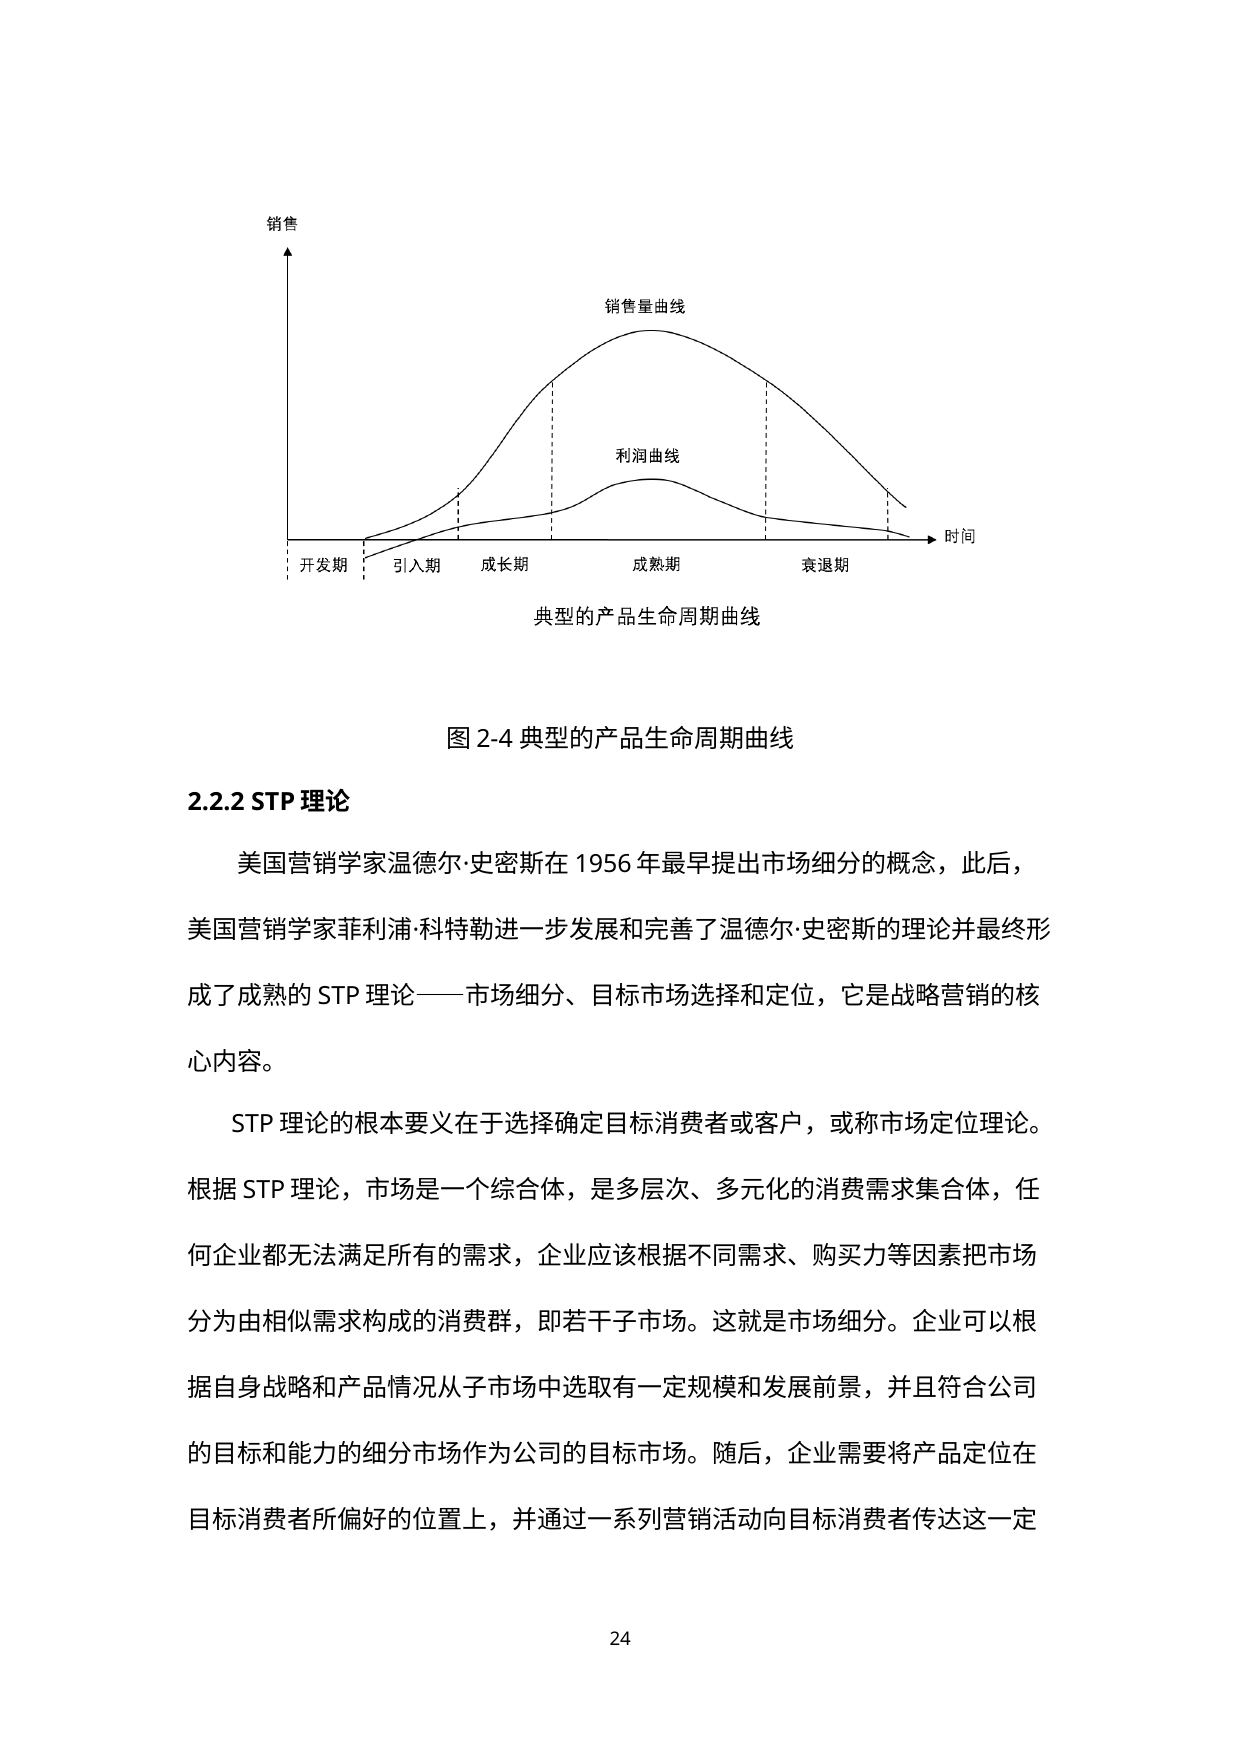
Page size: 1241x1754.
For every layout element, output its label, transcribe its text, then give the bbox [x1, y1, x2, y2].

text 图2-4 典型的产品生命周期曲线 [187, 715, 1053, 759]
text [187, 1100, 1053, 1540]
picture [187, 182, 1053, 690]
text 2.2.2 STP理论 [187, 777, 1053, 821]
text 美国营销学家温德尔·史密斯在1956年最早提出市场细分的概念，此后，美国营销学家菲利浦·科特勒进一步发展和完善了温德尔·史密斯的理论并最终形成了成熟的STP理论——市场细分、目标市场选择和定位，它是战略营销的核心内容。 [187, 839, 1053, 1082]
